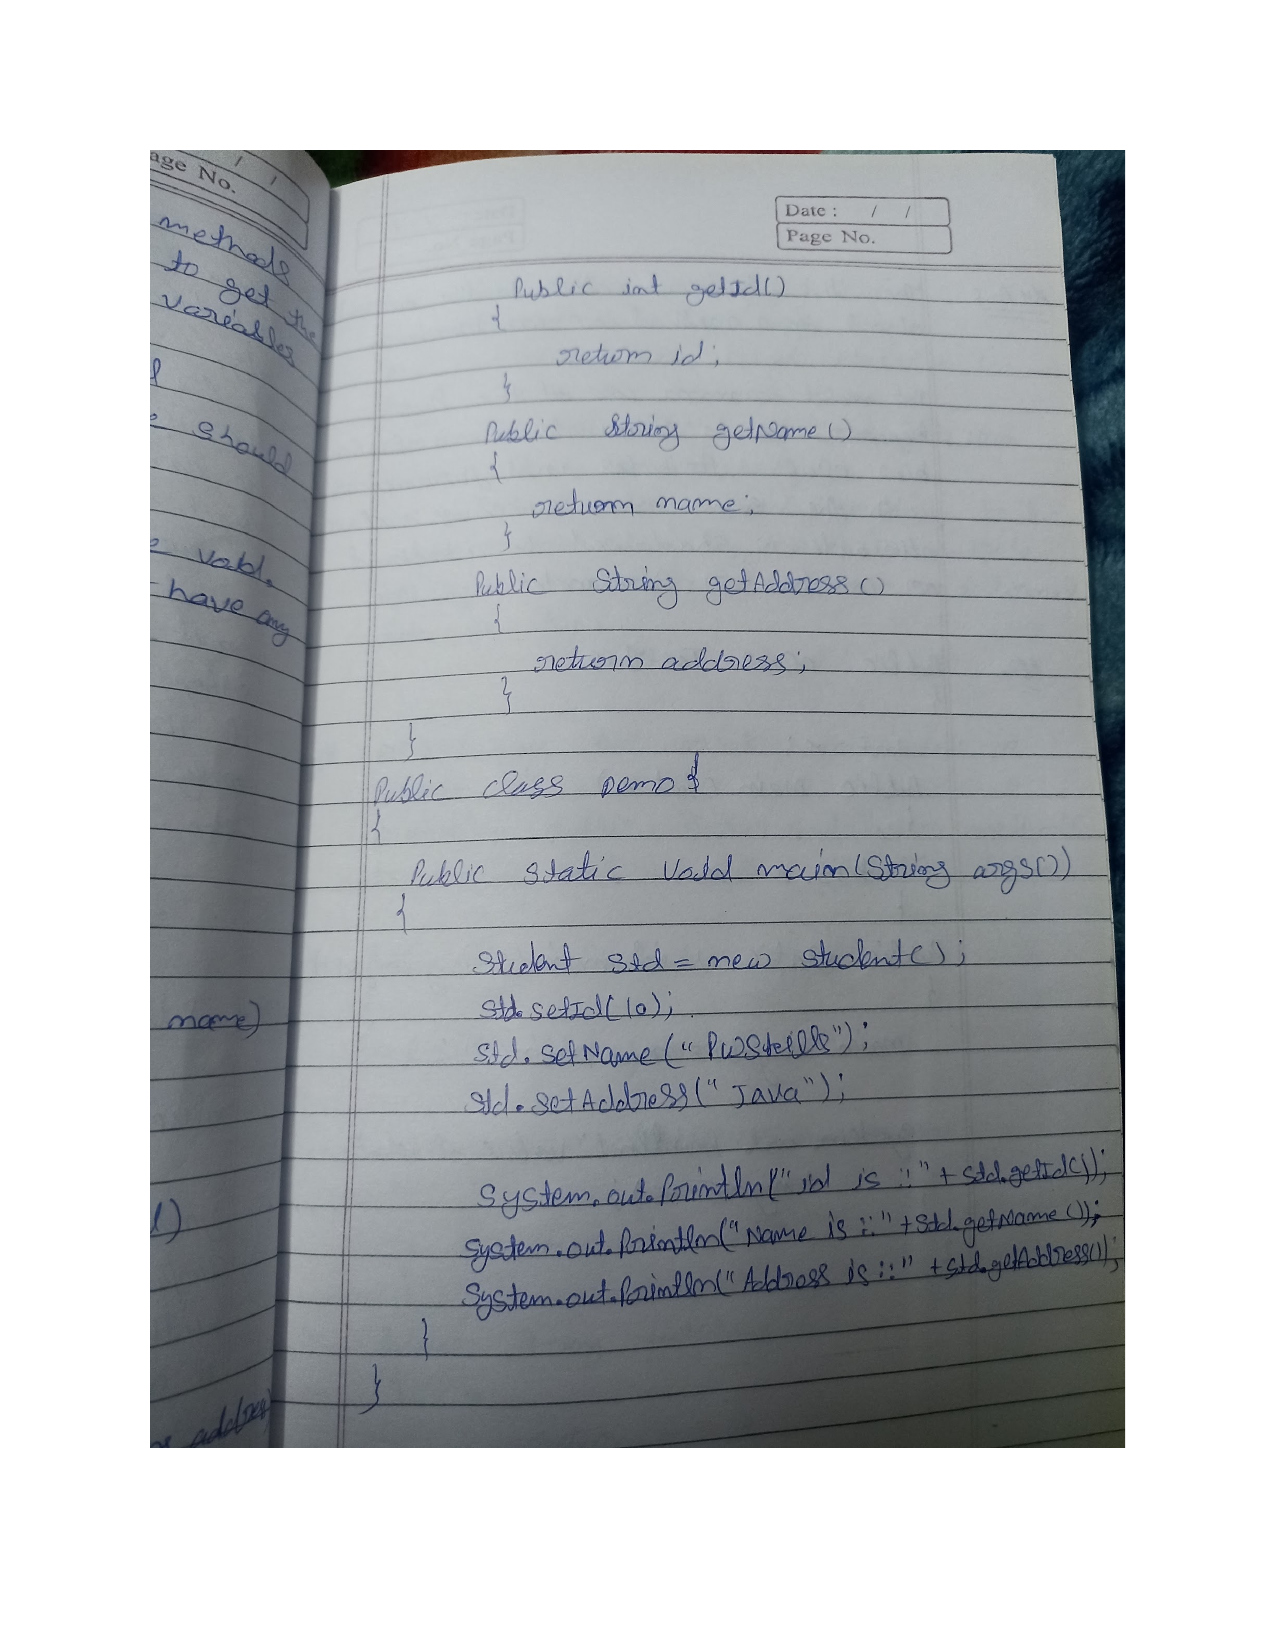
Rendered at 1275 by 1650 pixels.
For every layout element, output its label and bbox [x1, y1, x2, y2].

picture [150, 150, 1125, 1448]
